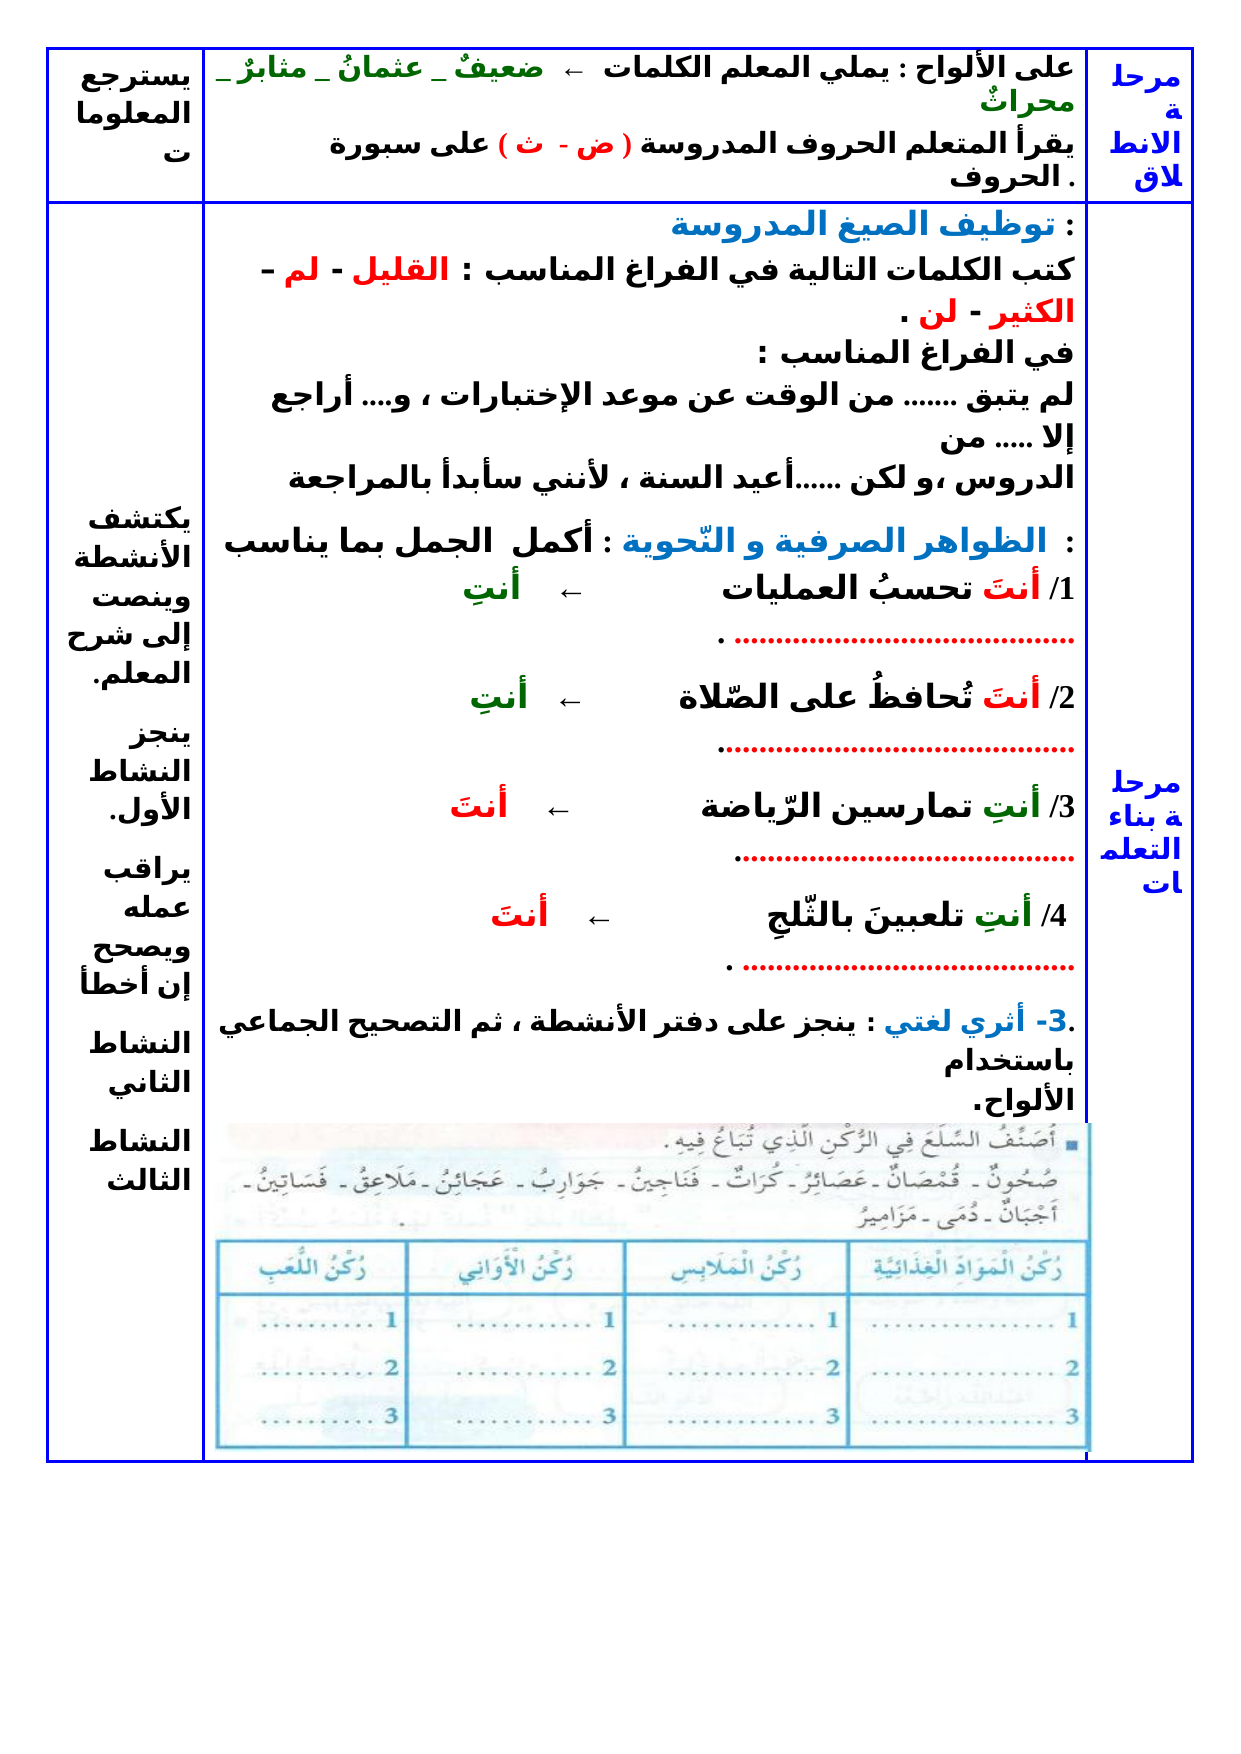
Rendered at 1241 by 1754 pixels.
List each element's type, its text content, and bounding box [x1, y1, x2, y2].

table_cell توظيف الصيغ المدروسة : كتب الكلمات التالیة في الفراغ المناسب : القلیل - لم – الكثیر - لن . في الفراغ المناسب : لم یتبق ....... من الوقت عن موعد الإختبارات ، و.... أراجع إلا ..... من الدروس ،و لكن ......أعید السنة ، لأنني سأبدأ بالمراجعة الظواهر الصرفية و النّحوية : أكمل الجمل بما يناسب : 1/ أنتَ تحسبُ العمليات ← أنتِ ......................................... . 2/ أنتَ تُحافظُ على الصّلاة ← أنتِ ........................................... 3/ أنتِ تمارسين الرّياضة ← أنتَ ......................................... 4/ أنتِ تلعبينَ بالثّلجِ ← أنتَ ........................................ . .3- أثري لغتي : ینجز على دفتر الأنشطة ، ثم التصحیح الجماعي باستخدام الألواح. [205, 204, 1085, 1460]
table_cell يسترجع المعلومات [49, 50, 202, 201]
picture [214, 1123, 1093, 1452]
table_cell مرحلة بناء التعلمات [1088, 204, 1191, 1460]
table_cell على الألواح : يملي المعلم الكلمات ← ضعيفٌ _ عثمانُ _ مثابرٌ _ محراثٌ يقرأ المتعلم الحروف المدروسة ( ض - ث ) على سبورة الحروف . [205, 50, 1085, 201]
table_cell يكتشف الأنشطة وينصت إلى شرح المعلم. ينجز النشاط الأول. يراقب عمله ويصحح إن أخطأ النشاط الثاني النشاط الثالث [49, 204, 202, 1460]
table_cell مرحلة الانطلاق [1088, 50, 1191, 201]
